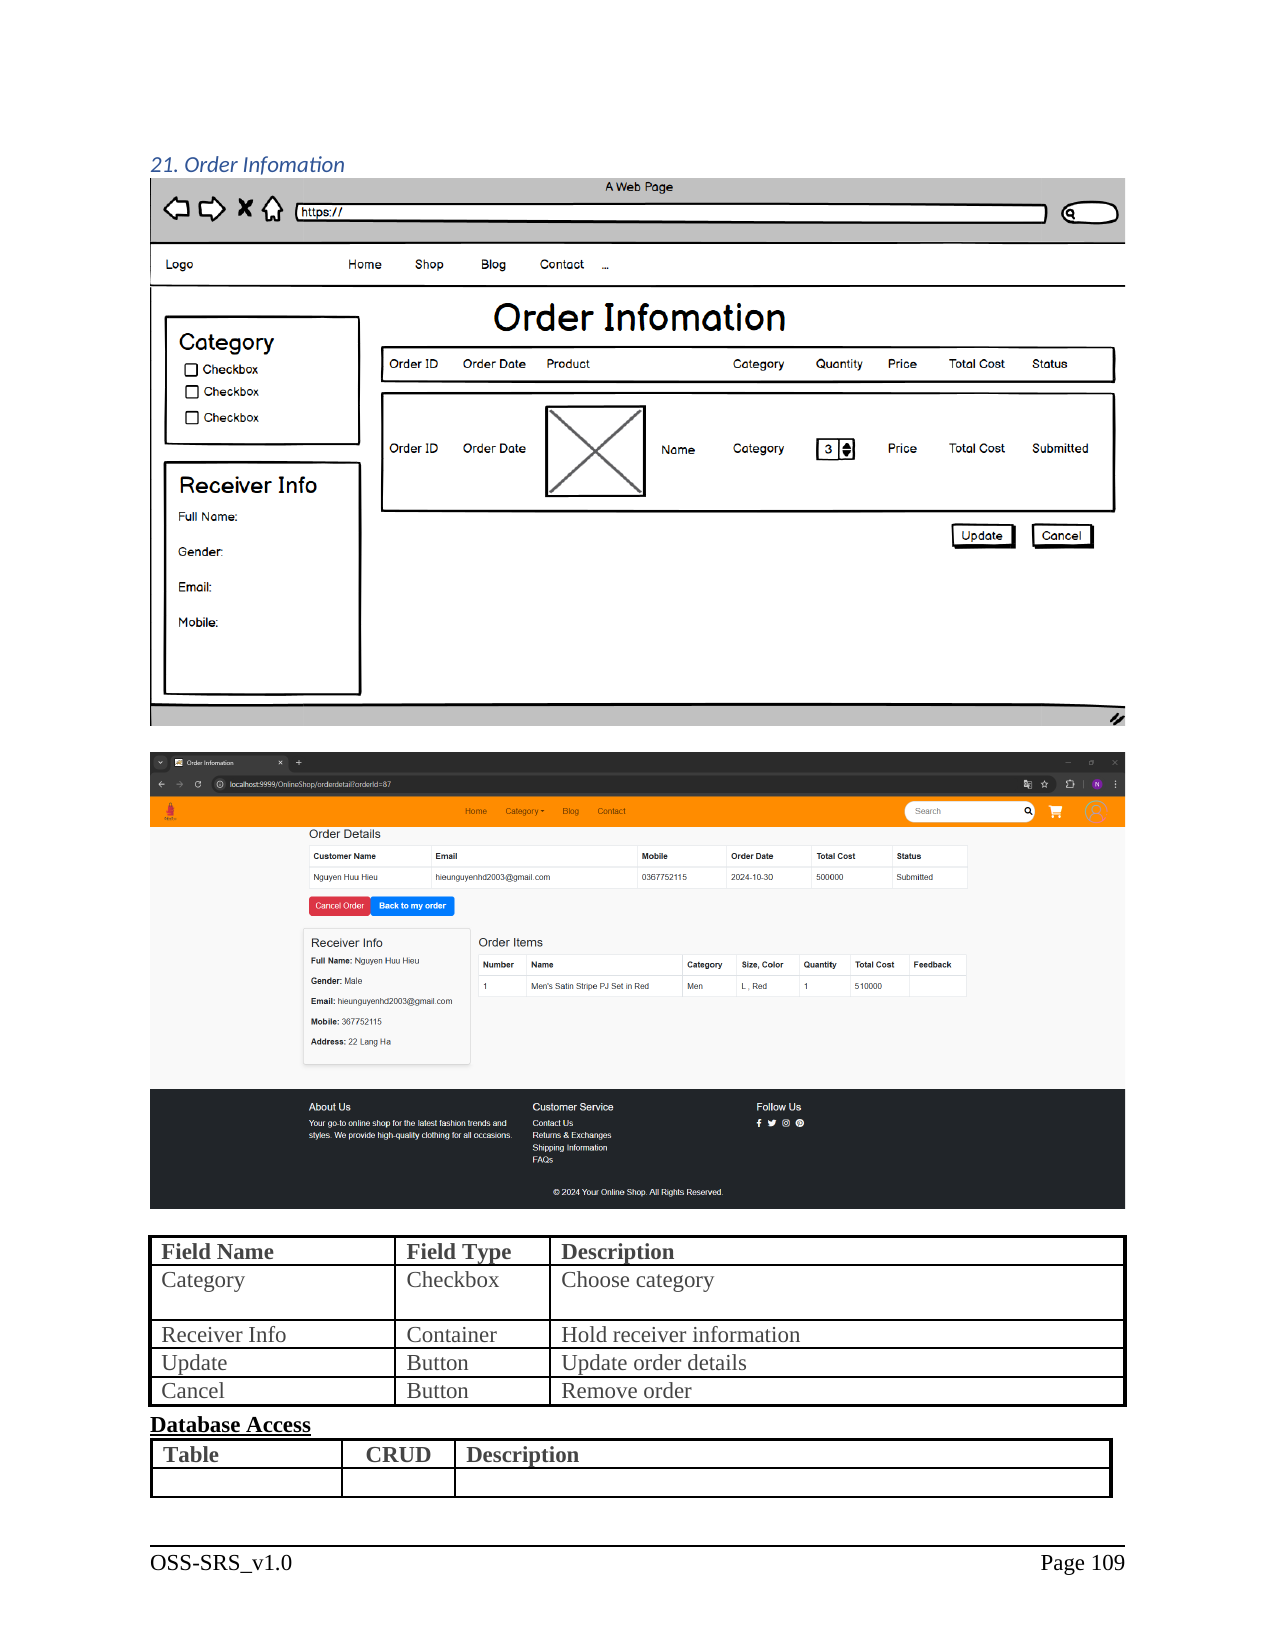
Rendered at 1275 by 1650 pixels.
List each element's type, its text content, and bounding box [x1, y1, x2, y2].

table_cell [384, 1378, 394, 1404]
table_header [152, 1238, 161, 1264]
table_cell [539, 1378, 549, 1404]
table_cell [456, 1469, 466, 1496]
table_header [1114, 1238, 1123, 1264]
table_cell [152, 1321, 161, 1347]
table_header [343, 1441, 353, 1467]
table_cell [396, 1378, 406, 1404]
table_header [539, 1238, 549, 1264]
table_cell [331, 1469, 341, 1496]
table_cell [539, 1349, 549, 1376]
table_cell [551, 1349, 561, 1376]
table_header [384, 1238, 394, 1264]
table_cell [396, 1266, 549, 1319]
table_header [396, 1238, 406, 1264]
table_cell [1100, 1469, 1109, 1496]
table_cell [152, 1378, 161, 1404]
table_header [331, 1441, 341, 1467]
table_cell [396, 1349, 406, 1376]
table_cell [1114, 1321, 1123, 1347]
picture [150, 178, 1125, 726]
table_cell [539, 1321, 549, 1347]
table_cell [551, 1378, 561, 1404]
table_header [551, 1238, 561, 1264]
picture [150, 752, 1125, 1209]
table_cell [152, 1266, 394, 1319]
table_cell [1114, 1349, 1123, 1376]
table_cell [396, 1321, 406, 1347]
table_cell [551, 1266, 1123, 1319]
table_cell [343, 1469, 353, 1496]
subtitle 21. Order Infomation [150, 150, 1125, 178]
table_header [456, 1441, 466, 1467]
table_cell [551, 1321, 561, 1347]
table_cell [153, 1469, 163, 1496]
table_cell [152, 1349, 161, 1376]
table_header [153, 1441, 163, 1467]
subtitle Database Access [150, 1411, 1125, 1438]
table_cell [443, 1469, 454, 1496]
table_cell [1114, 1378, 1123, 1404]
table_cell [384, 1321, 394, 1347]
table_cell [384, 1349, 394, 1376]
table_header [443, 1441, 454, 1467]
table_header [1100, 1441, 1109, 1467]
